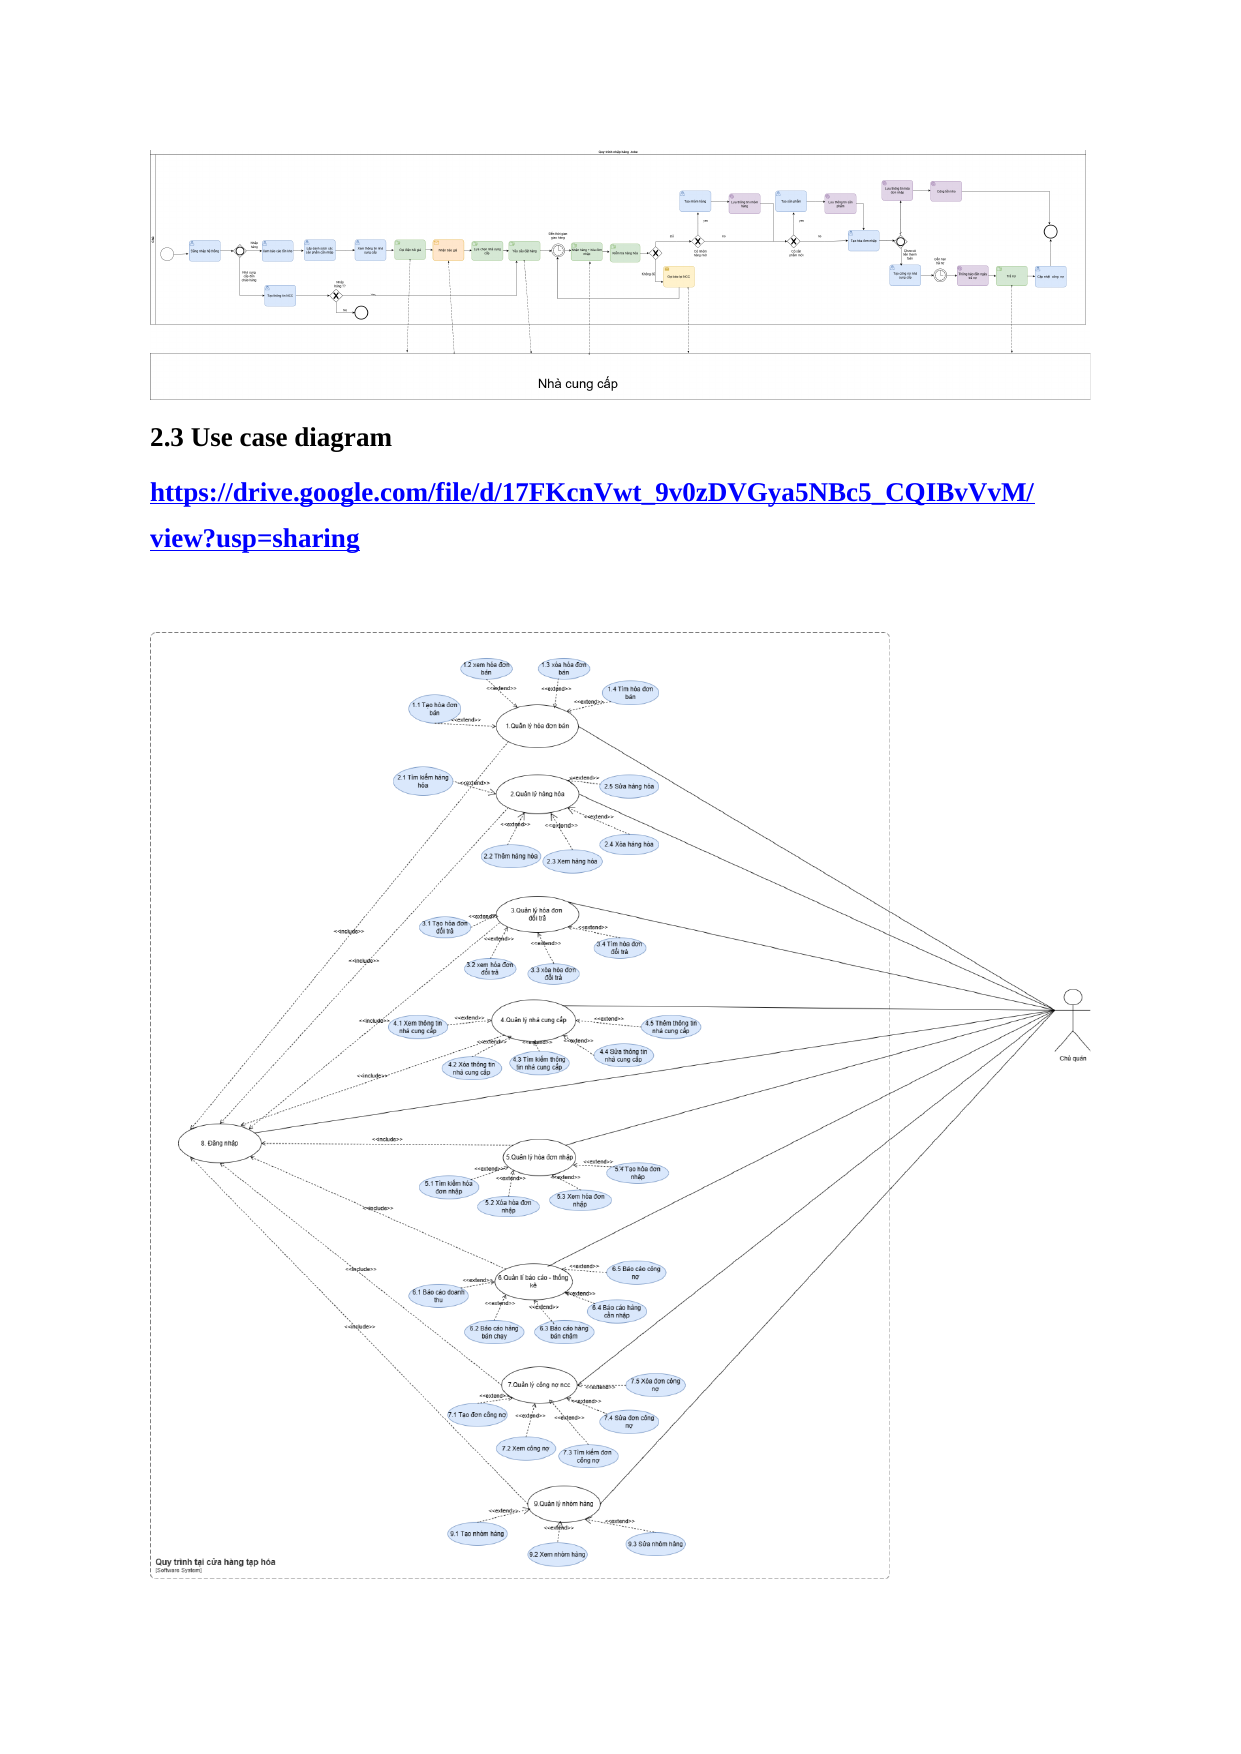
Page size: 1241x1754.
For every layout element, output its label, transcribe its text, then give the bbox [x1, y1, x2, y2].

picture [150, 632, 1091, 1579]
text 2.3 Use case diagram [150, 421, 1090, 452]
text https://drive.google.com/file/d/17FKcnVwt_9v0zDVGya5NBc5_CQIBvVvM/view?usp=sharing [150, 476, 1090, 554]
picture [150, 150, 1091, 400]
